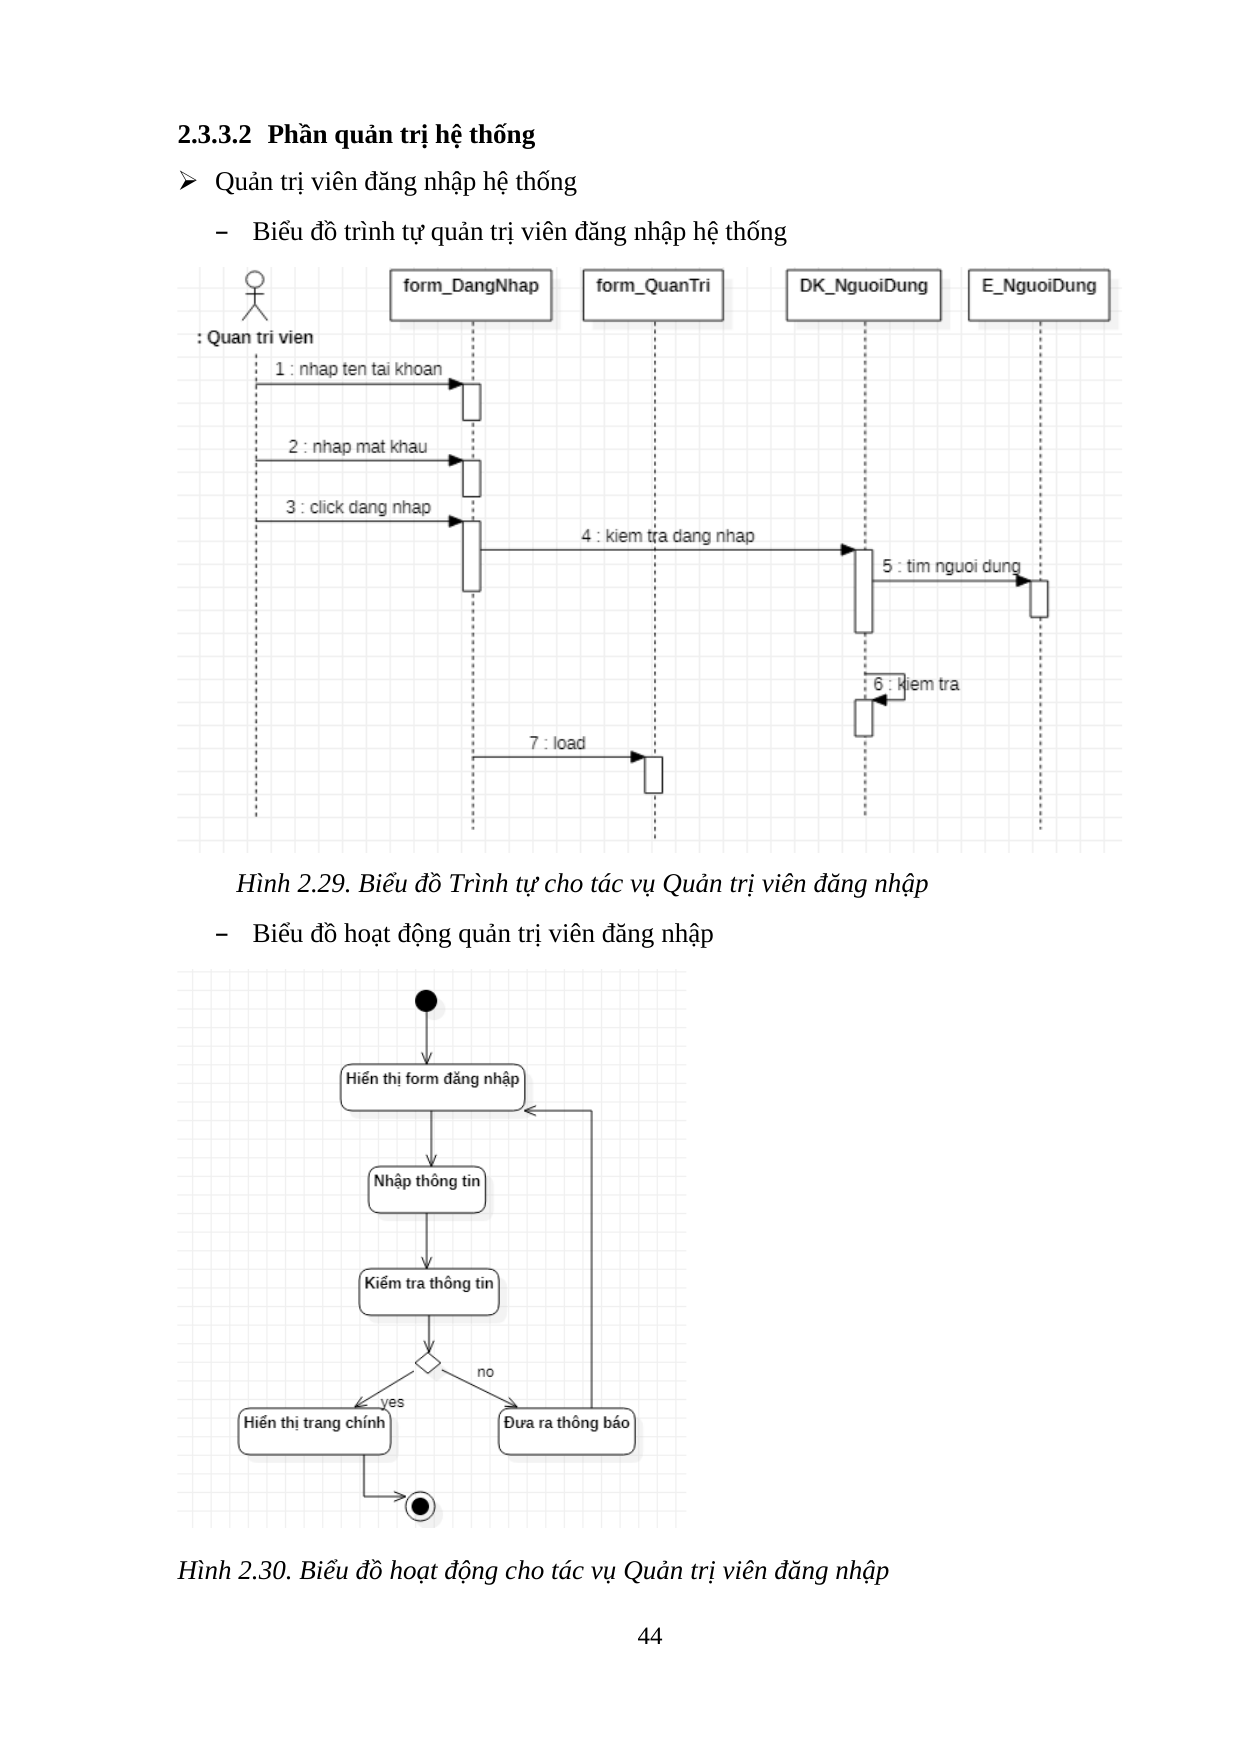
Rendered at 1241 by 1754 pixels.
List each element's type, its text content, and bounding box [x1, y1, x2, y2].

picture [177, 969, 687, 1528]
list Biểu đồ hoạt động quản trị viên đăng nhập [215, 914, 1122, 951]
subtitle Phần quản trị hệ thống [177, 118, 1122, 149]
list Quản trị viên đăng nhập hệ thống [177, 165, 1122, 196]
picture [177, 267, 1123, 853]
list Biểu đồ trình tự quản trị viên đăng nhập hệ thống [215, 212, 1122, 248]
